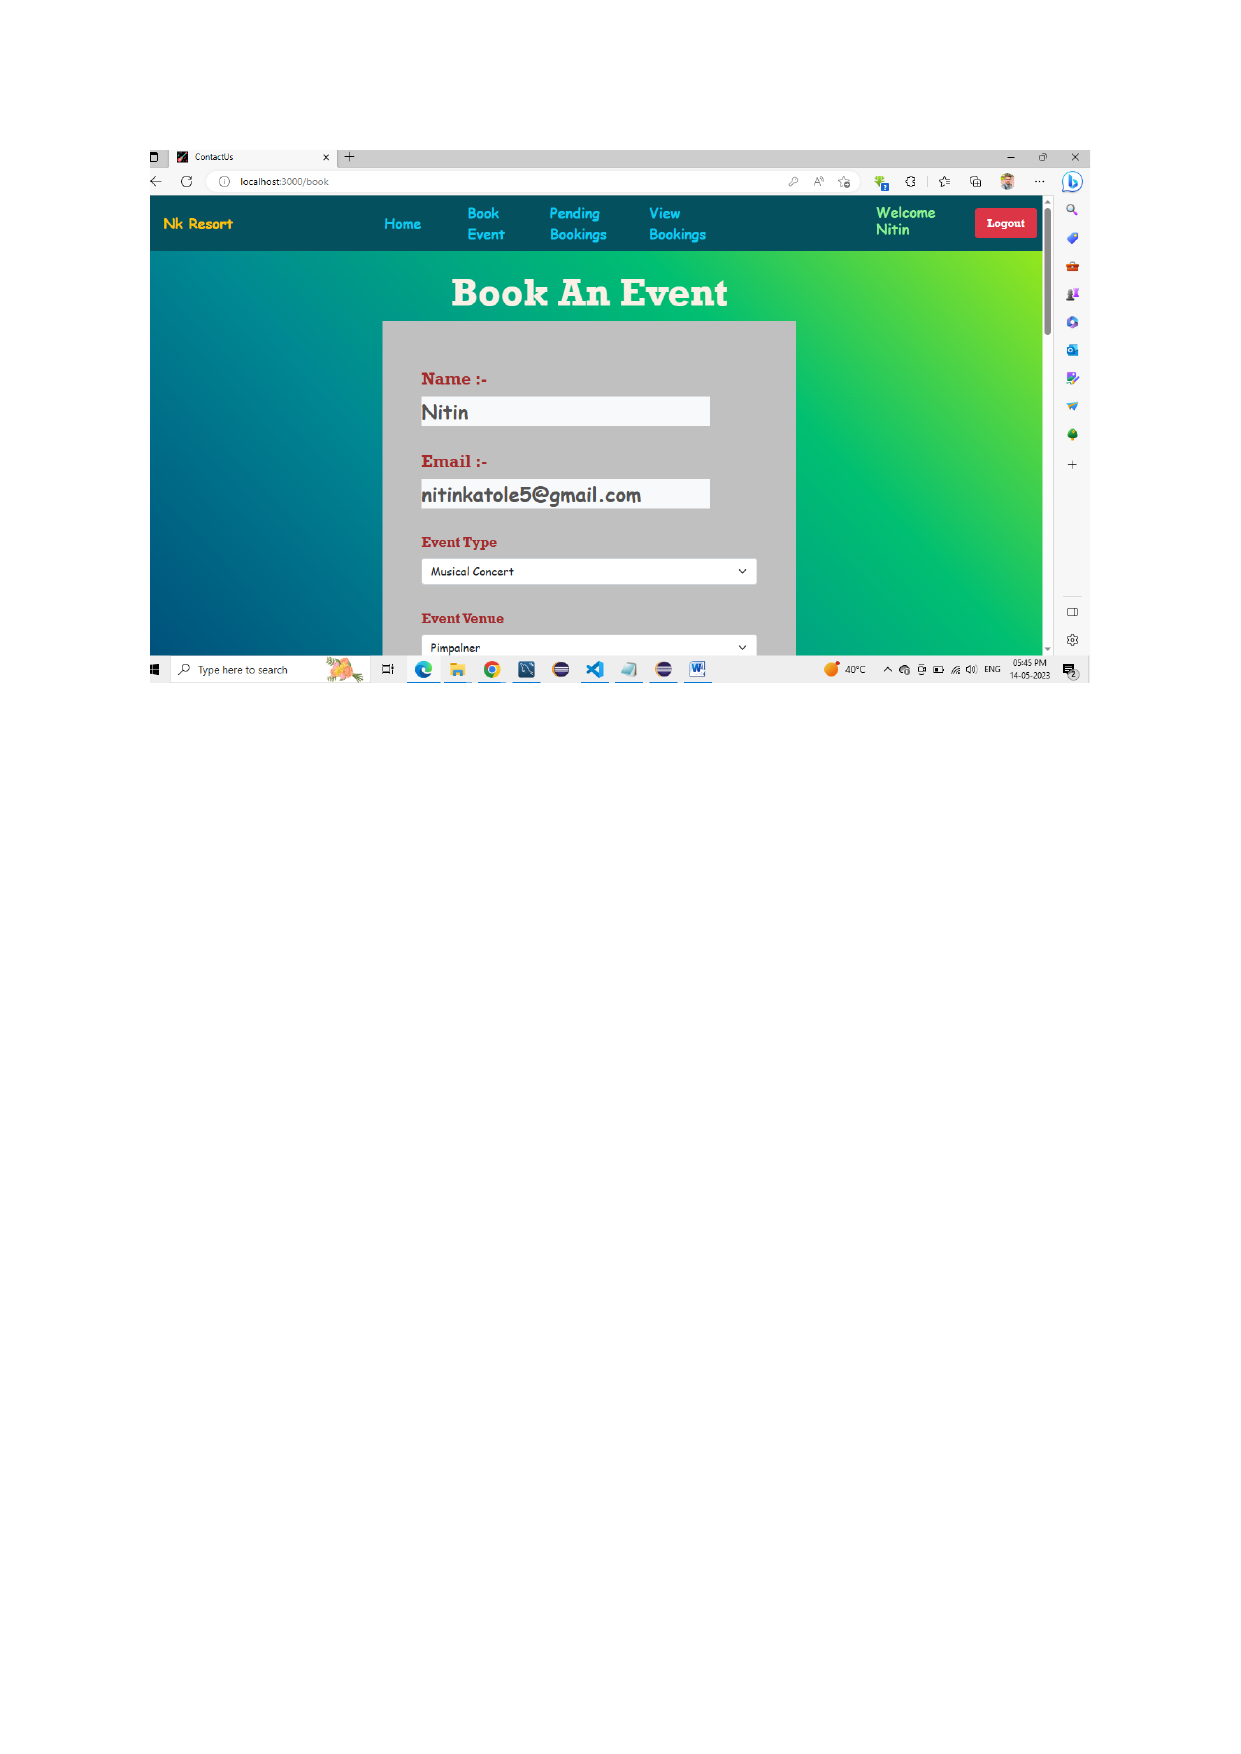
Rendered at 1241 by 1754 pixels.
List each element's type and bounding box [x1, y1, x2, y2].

picture [150, 150, 1091, 683]
